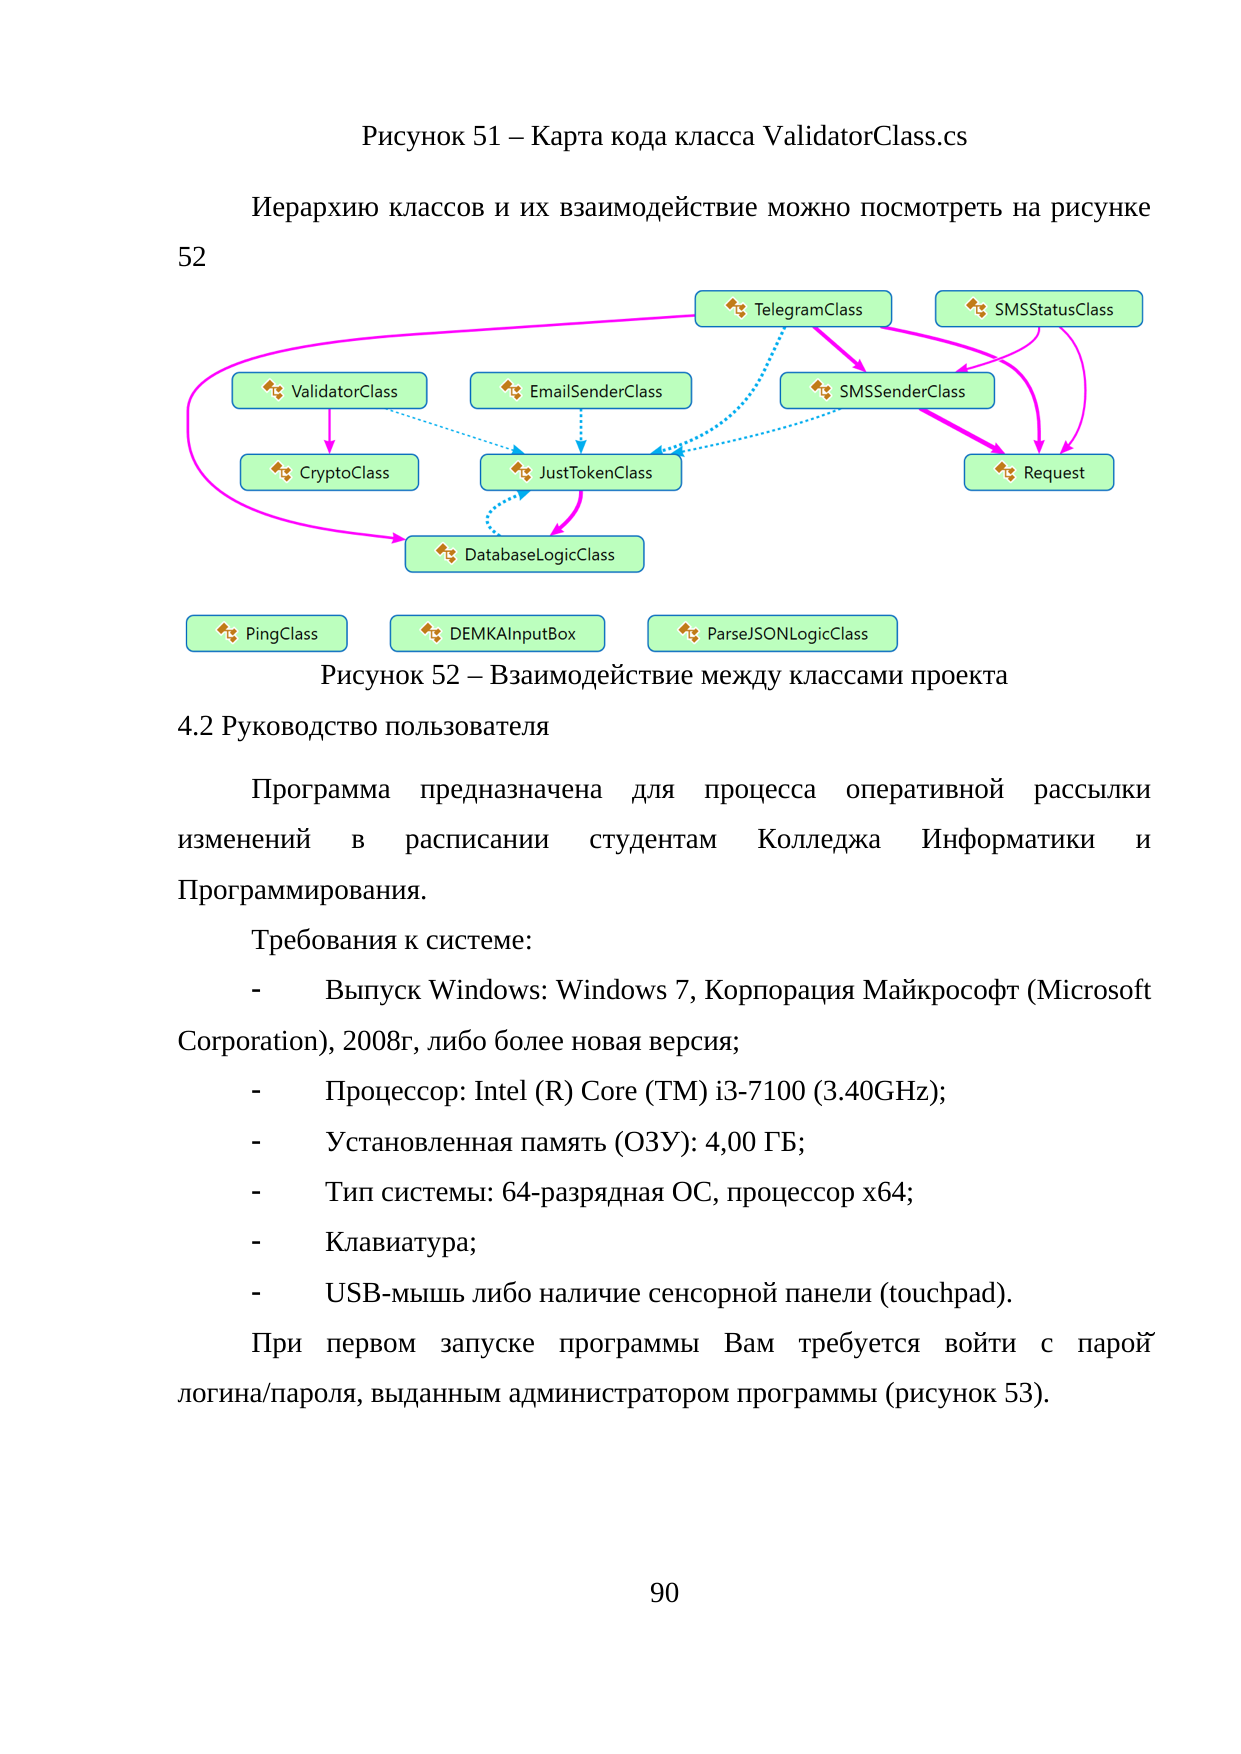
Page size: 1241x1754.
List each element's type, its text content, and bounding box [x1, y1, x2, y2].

text Иерархию классов и их взаимодействие можно посмотреть на рисунке 52 [177, 189, 1152, 273]
picture [185, 290, 1144, 653]
list Процессор: Intel (R) Core (TM) i3-7100 (3.40GHz); [177, 1073, 1152, 1107]
list Установленная память (ОЗУ): 4,00 ГБ; [177, 1124, 1152, 1157]
list Клавиатура; [177, 1224, 1152, 1258]
subtitle 4.2 Руководство пользователя [177, 708, 1152, 742]
list Выпуск Windows: Windows 7, Корпорация Майкрософт (Microsoft Corporation), 2008г, либо более новая версия; [177, 972, 1152, 1056]
text Рисунок 52 – Взаимодействие между классами проекта [177, 657, 1152, 691]
text Рисунок 51 – Карта кода класса ValidatorClass.cs [177, 118, 1152, 152]
list Тип системы: 64-разрядная ОС, процессор х64; [177, 1174, 1152, 1208]
text При первом запуске программы Вам требуется войти с парой̆ логина/пароля, выданным администратором программы (рисунок 53). [177, 1325, 1152, 1409]
text Требования к системе: [177, 922, 1152, 956]
list USB-мышь либо наличие сенсорной панели (touchpad). [177, 1275, 1152, 1308]
text Программа предназначена для процесса оперативной рассылки изменений в расписании студентам Колледжа Информатики и Программирования. [177, 771, 1152, 905]
